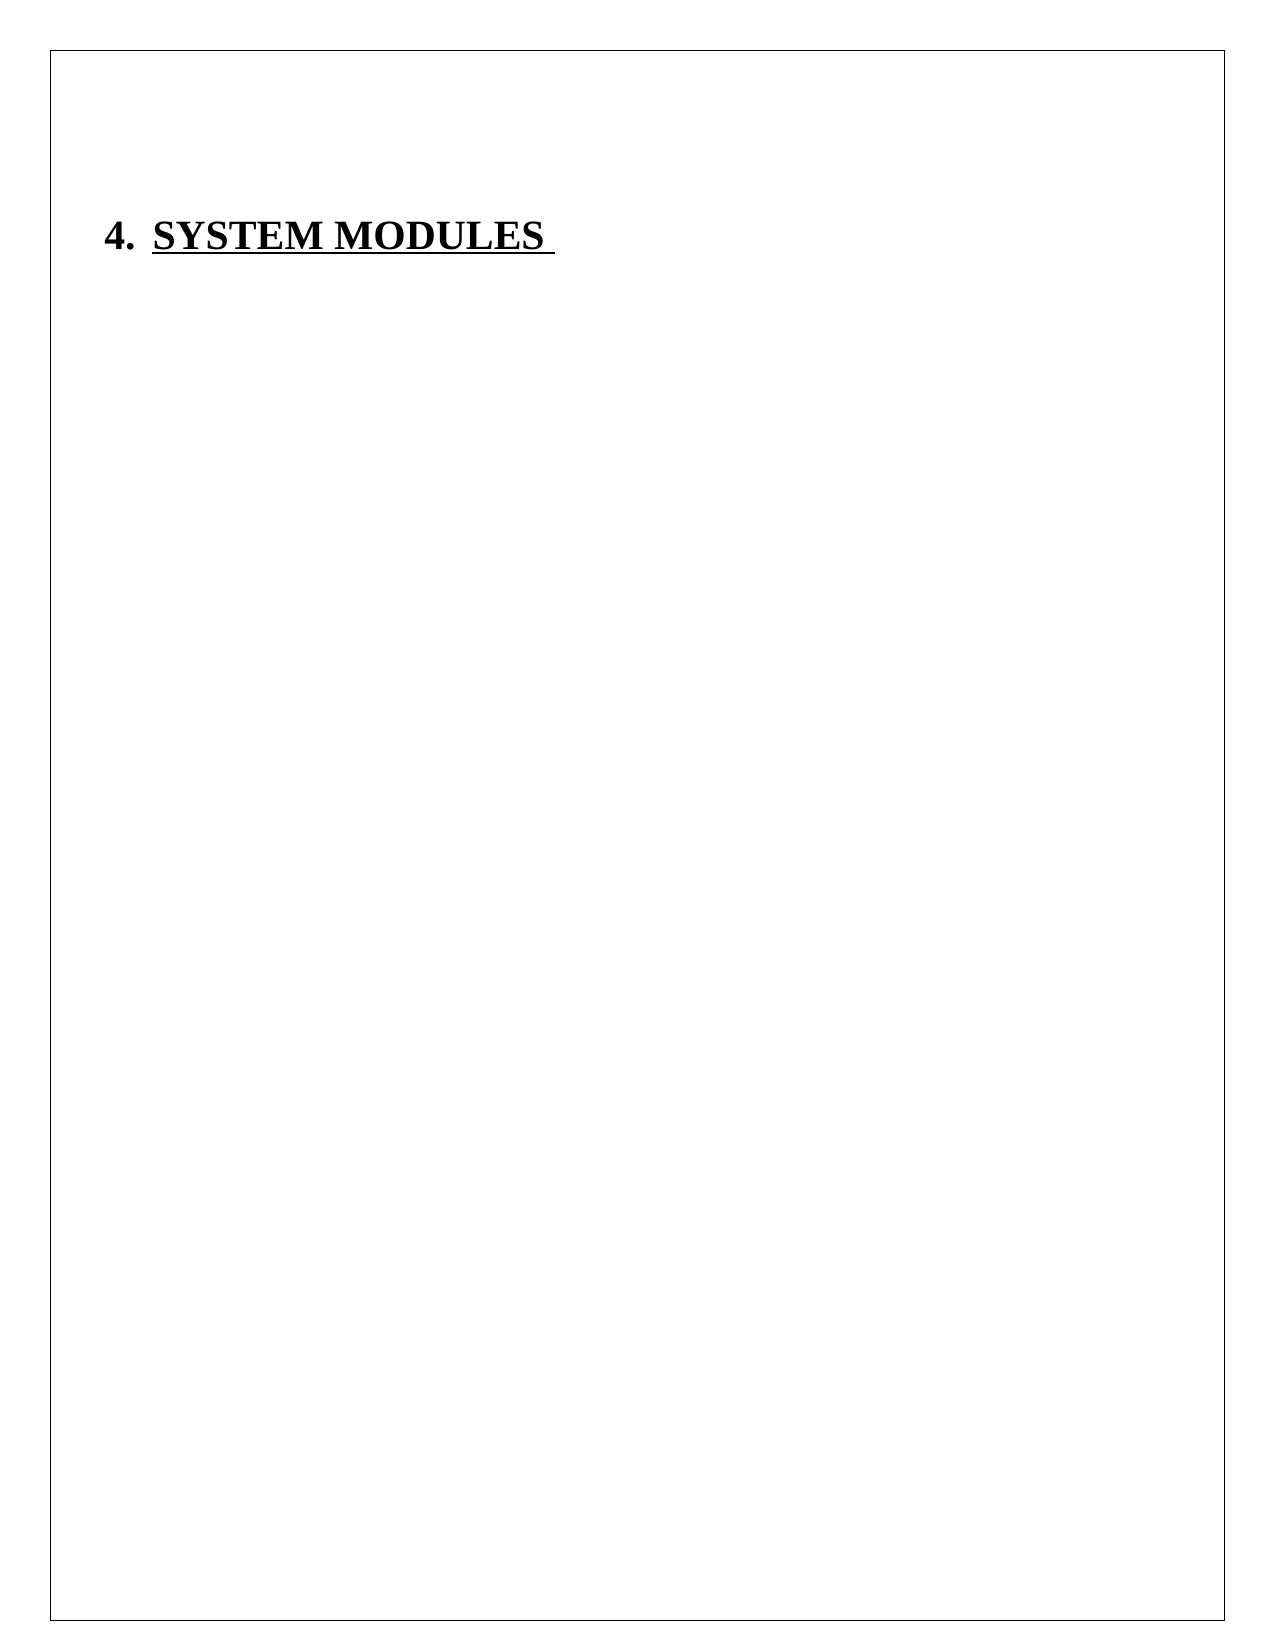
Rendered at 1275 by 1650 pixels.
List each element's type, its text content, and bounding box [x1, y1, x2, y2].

list SYSTEM MODULES [104, 211, 1181, 259]
